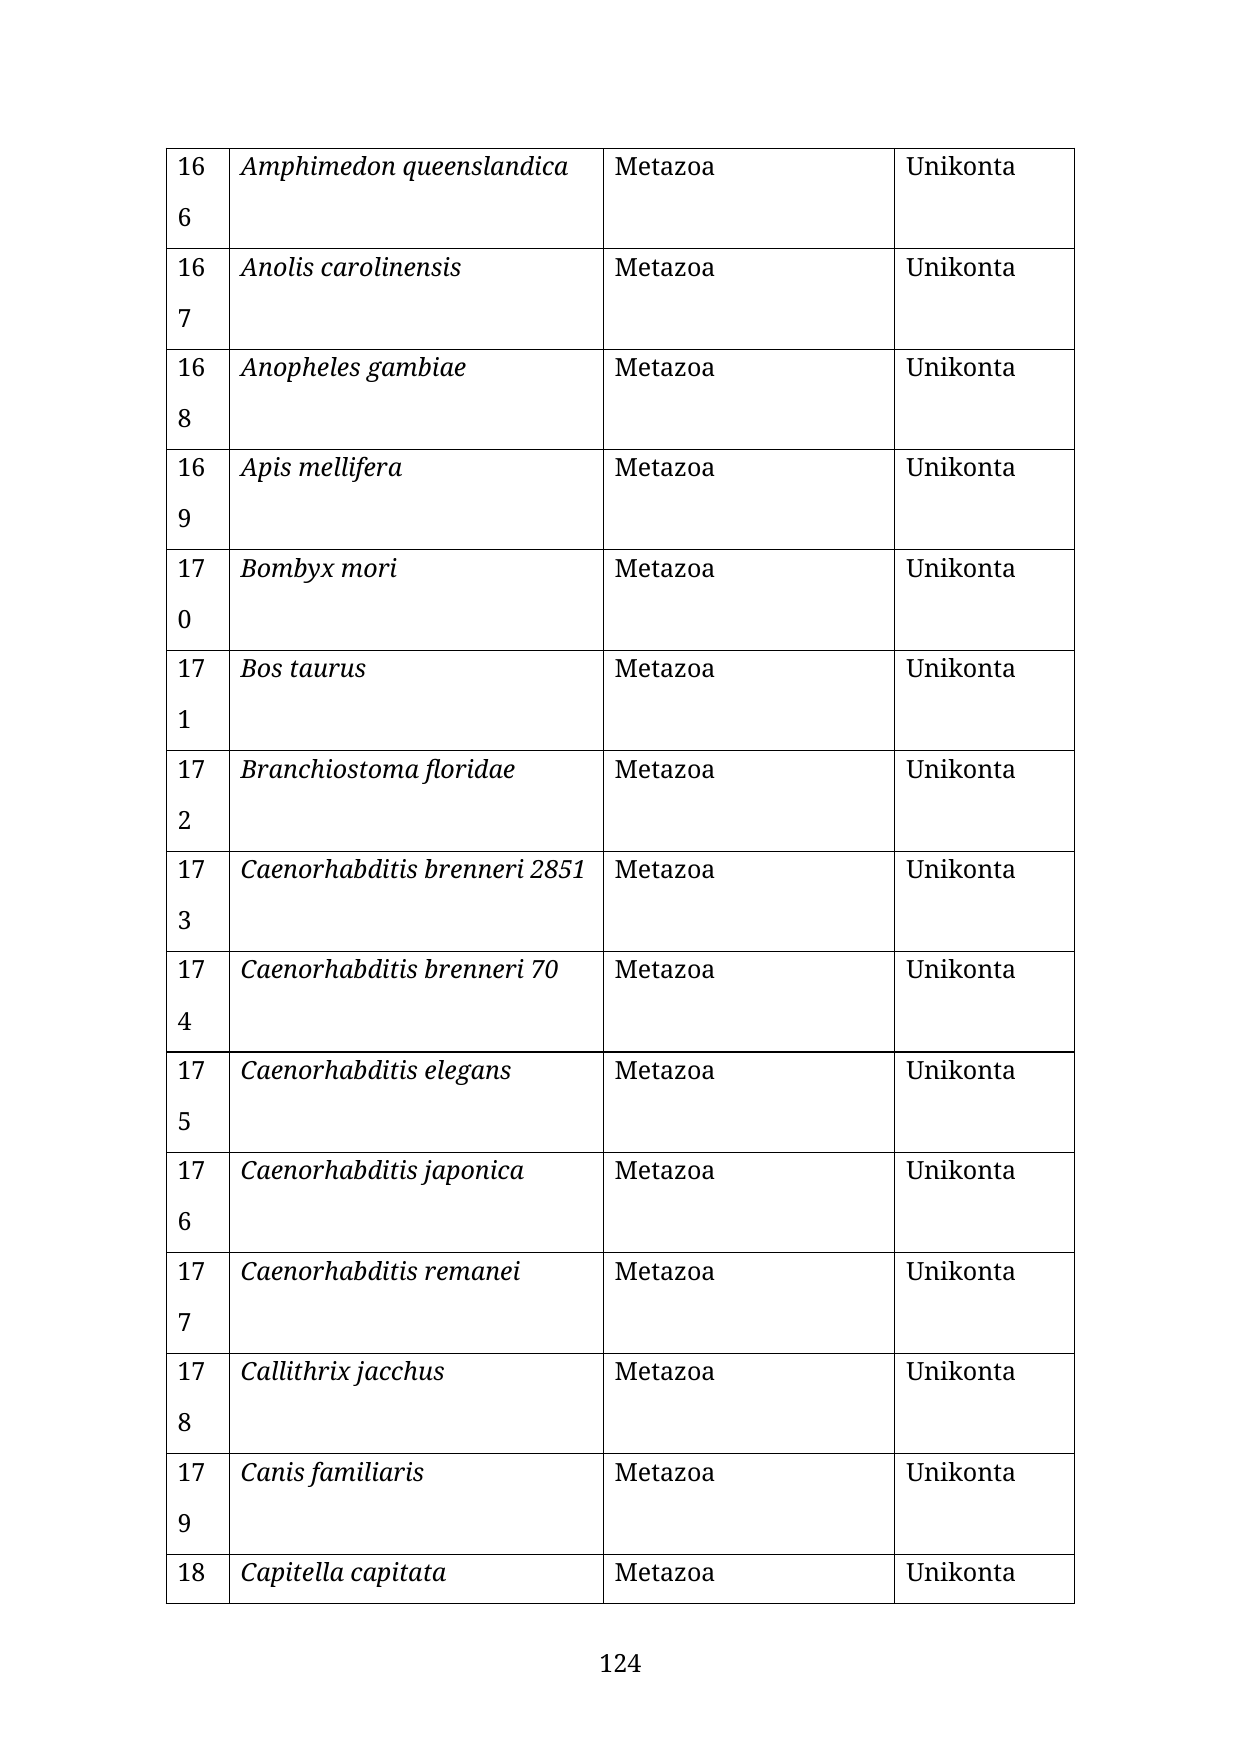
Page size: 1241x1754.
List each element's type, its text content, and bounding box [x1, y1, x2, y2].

table_cell Apis mellifera [230, 450, 603, 549]
table_cell 166 [167, 149, 229, 248]
table_cell Metazoa [604, 1253, 894, 1353]
table_cell Canis familiaris [230, 1454, 603, 1553]
table_cell 169 [167, 450, 229, 549]
table_cell Unikonta [895, 952, 1074, 1051]
table_cell Metazoa [604, 852, 894, 951]
table_cell 170 [167, 550, 229, 650]
table_cell Capitella capitata [230, 1555, 603, 1603]
table_cell Unikonta [895, 450, 1074, 549]
table_cell Unikonta [895, 1253, 1074, 1353]
table_cell 168 [167, 350, 229, 449]
table_cell Unikonta [895, 149, 1074, 248]
table_cell Metazoa [604, 249, 894, 348]
table_cell Metazoa [604, 1153, 894, 1252]
table_cell Anopheles gambiae [230, 350, 603, 449]
table_cell Metazoa [604, 149, 894, 248]
table_cell Unikonta [895, 651, 1074, 750]
table_cell Anolis carolinensis [230, 249, 603, 348]
table_cell 179 [167, 1454, 229, 1553]
table_cell Unikonta [895, 1053, 1074, 1152]
table_cell Unikonta [895, 852, 1074, 951]
table_cell Caenorhabditis brenneri 70 [230, 952, 603, 1051]
table_cell Unikonta [895, 1454, 1074, 1553]
table_cell Unikonta [895, 249, 1074, 348]
table_cell Metazoa [604, 1354, 894, 1453]
table_cell Caenorhabditis japonica [230, 1153, 603, 1252]
table_cell 174 [167, 952, 229, 1051]
table_cell Metazoa [604, 1454, 894, 1553]
table_cell 180 [167, 1555, 229, 1603]
table_cell Metazoa [604, 751, 894, 851]
table_cell 171 [167, 651, 229, 750]
table_cell 177 [167, 1253, 229, 1353]
table_cell Metazoa [604, 350, 894, 449]
table_cell Bos taurus [230, 651, 603, 750]
table_cell Metazoa [604, 450, 894, 549]
table_cell Callithrix jacchus [230, 1354, 603, 1453]
table_cell Unikonta [895, 751, 1074, 851]
table_cell Metazoa [604, 550, 894, 650]
table_cell Metazoa [604, 1555, 894, 1603]
table_cell Amphimedon queenslandica [230, 149, 603, 248]
table_cell Bombyx mori [230, 550, 603, 650]
table_cell 176 [167, 1153, 229, 1252]
table_cell Metazoa [604, 1053, 894, 1152]
table_cell Unikonta [895, 1555, 1074, 1603]
table_cell Caenorhabditis remanei [230, 1253, 603, 1353]
table_cell 178 [167, 1354, 229, 1453]
table_cell Unikonta [895, 350, 1074, 449]
table_cell Unikonta [895, 1354, 1074, 1453]
table_cell Unikonta [895, 550, 1074, 650]
table_cell Caenorhabditis brenneri 2851 [230, 852, 603, 951]
table_cell 175 [167, 1053, 229, 1152]
table_cell Metazoa [604, 651, 894, 750]
table_cell 167 [167, 249, 229, 348]
table_cell 172 [167, 751, 229, 851]
table_cell Caenorhabditis elegans [230, 1053, 603, 1152]
table_cell 173 [167, 852, 229, 951]
table_cell Branchiostoma floridae [230, 751, 603, 851]
table_cell Unikonta [895, 1153, 1074, 1252]
table_cell Metazoa [604, 952, 894, 1051]
